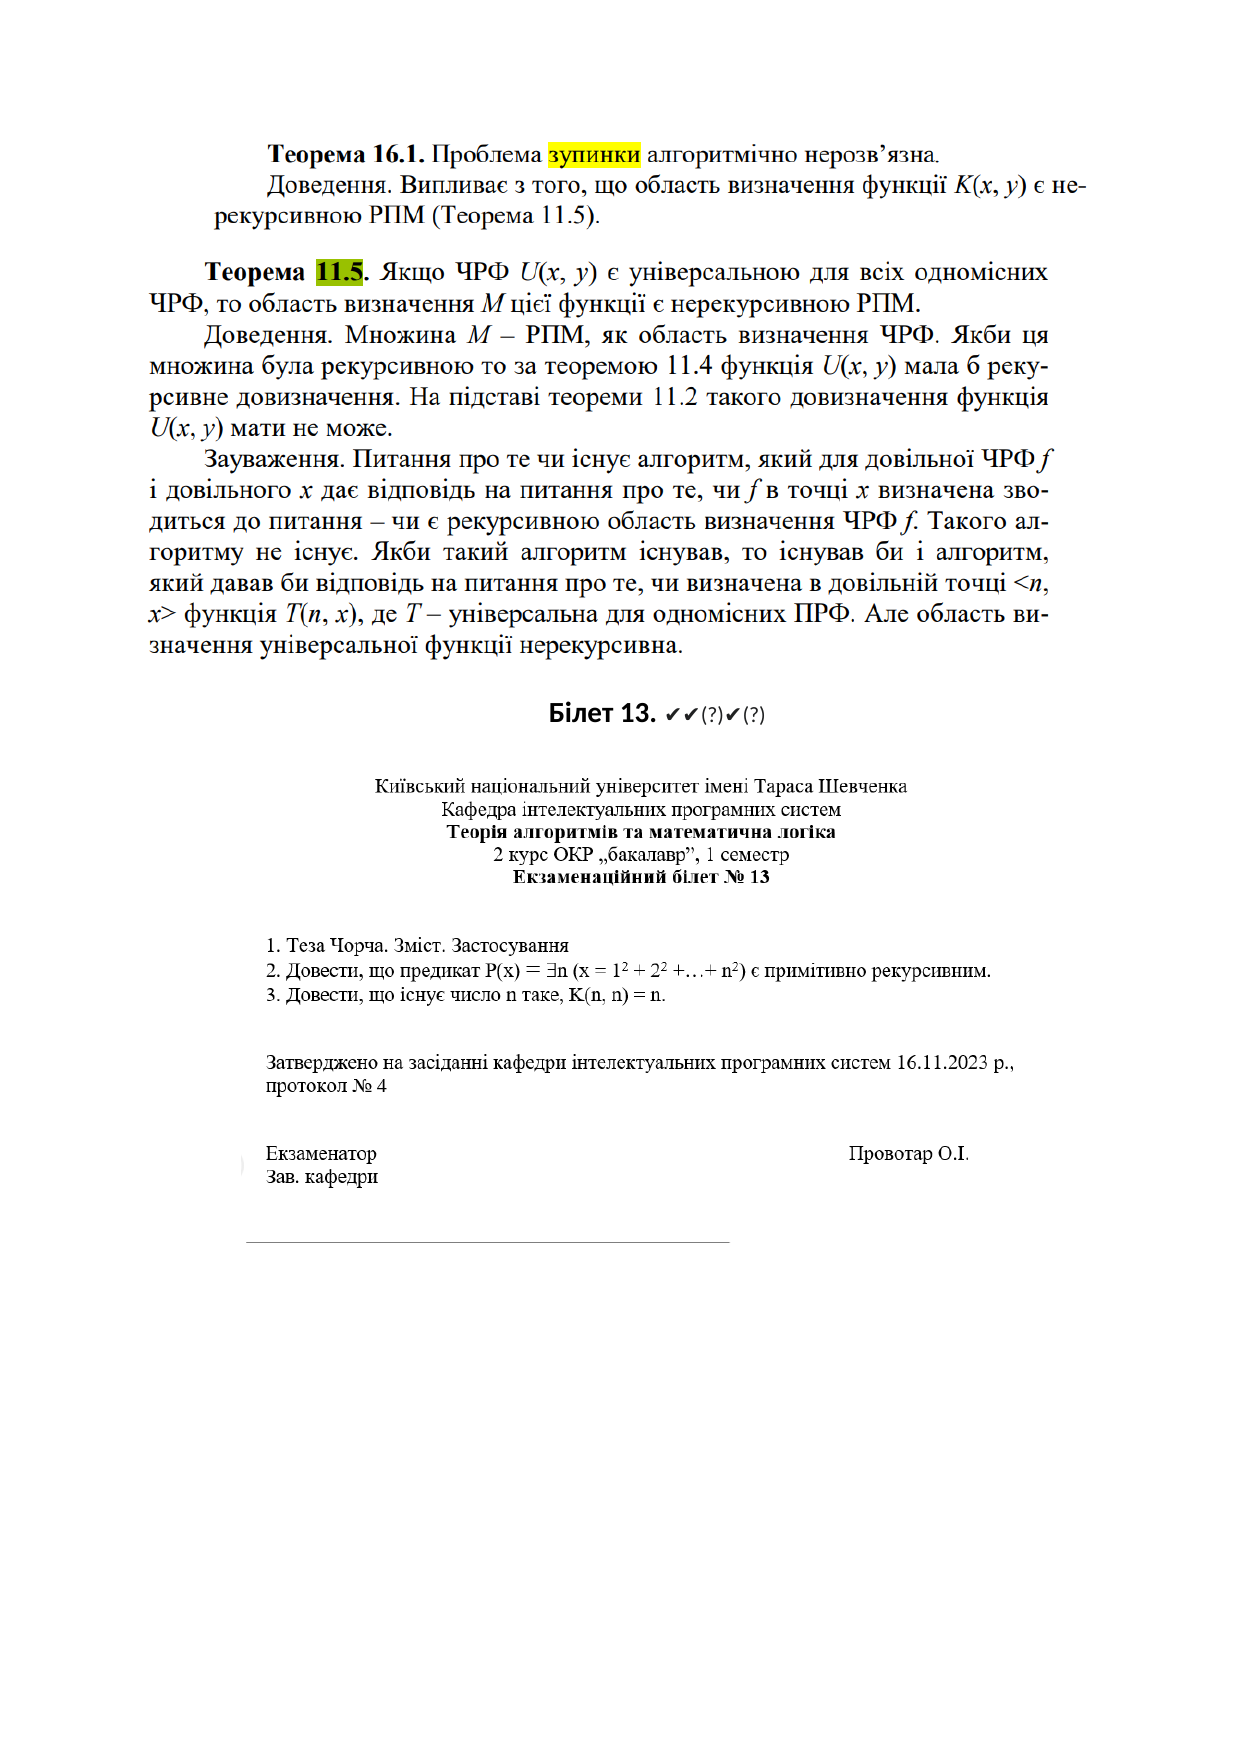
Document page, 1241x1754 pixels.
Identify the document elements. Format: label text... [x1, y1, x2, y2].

picture [202, 118, 1112, 240]
text Білет 13. ✔✔(?)✔(?) [89, 694, 1152, 729]
picture [133, 241, 1108, 675]
picture [241, 748, 1073, 1243]
